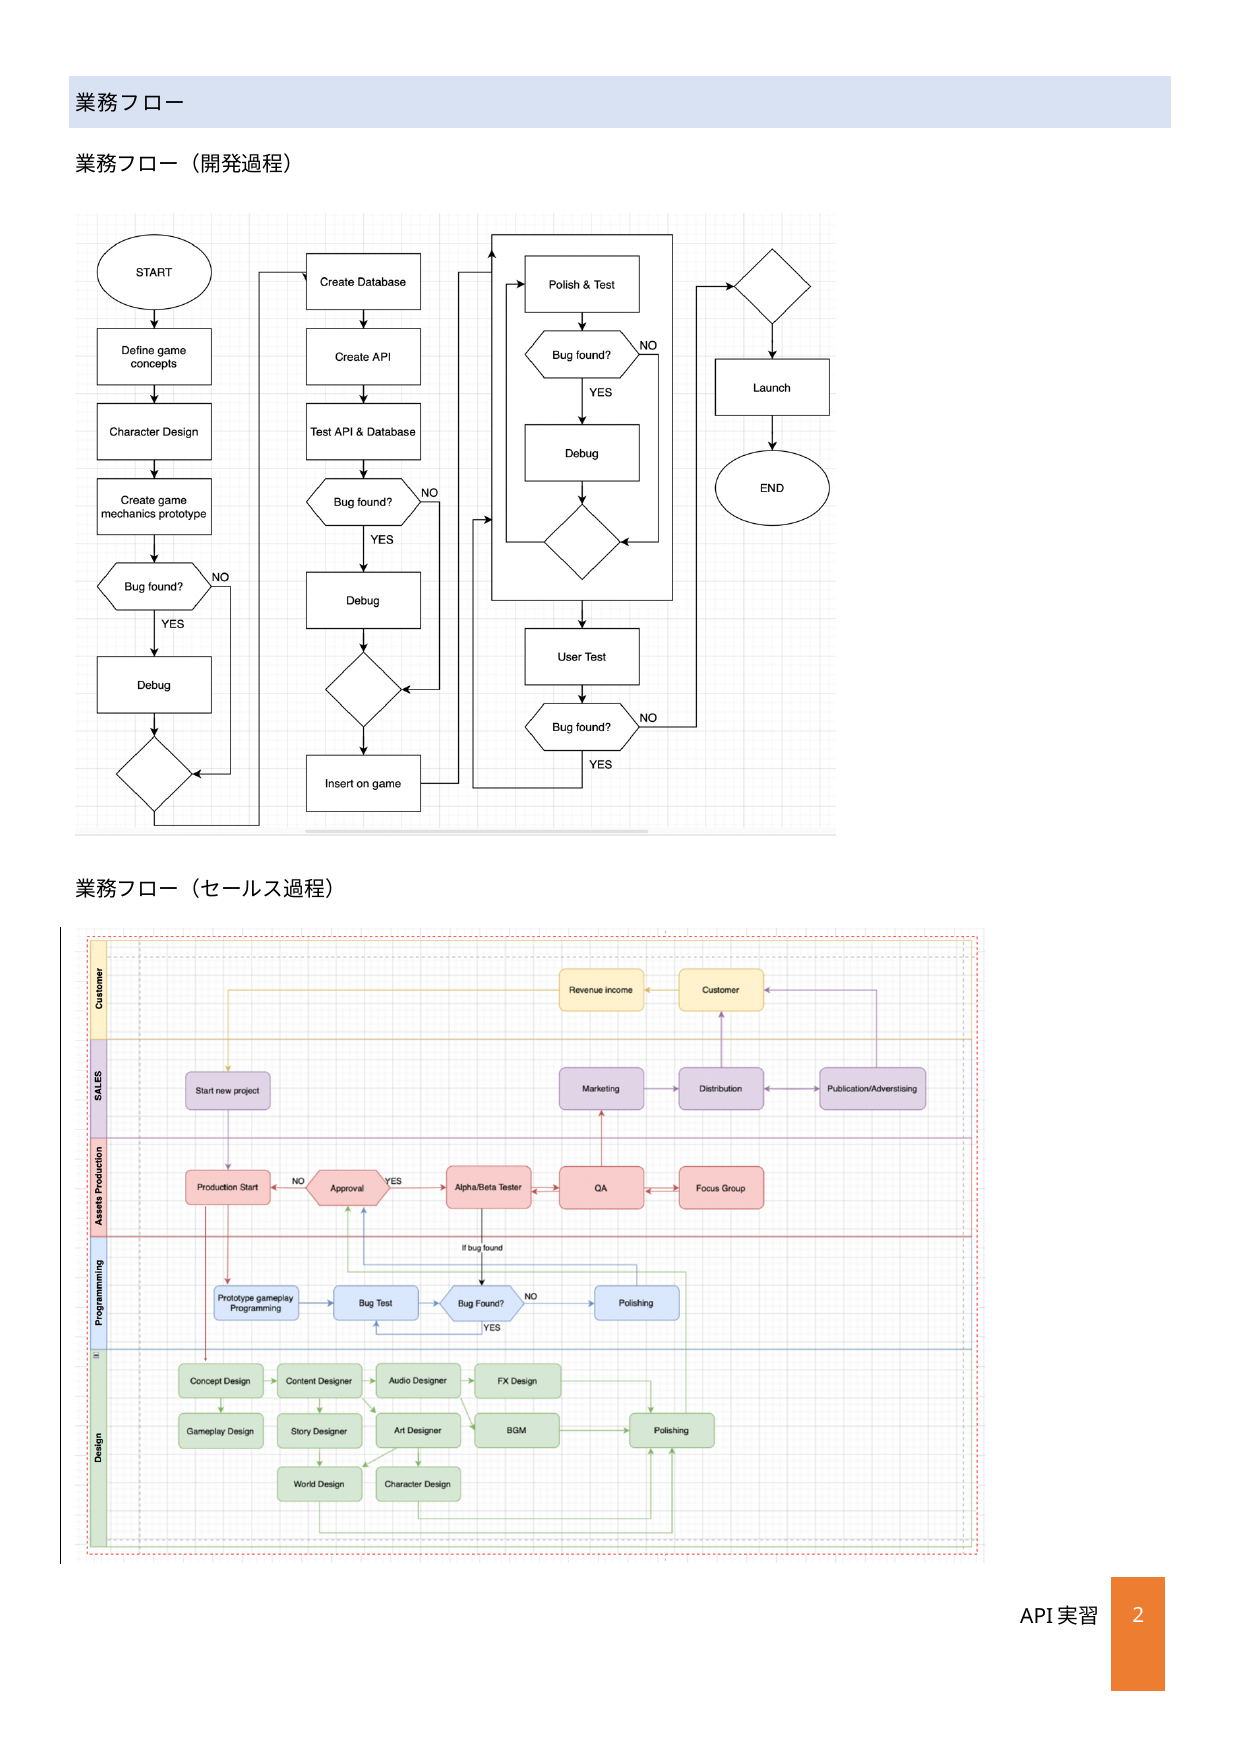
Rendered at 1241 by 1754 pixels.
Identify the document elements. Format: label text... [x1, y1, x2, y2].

subtitle 業務フロー [75, 83, 1165, 122]
picture [75, 213, 836, 836]
text 業務フロー（セールス過程） [75, 868, 1165, 906]
text 業務フロー（開発過程） [75, 143, 1165, 181]
picture [75, 928, 986, 1563]
